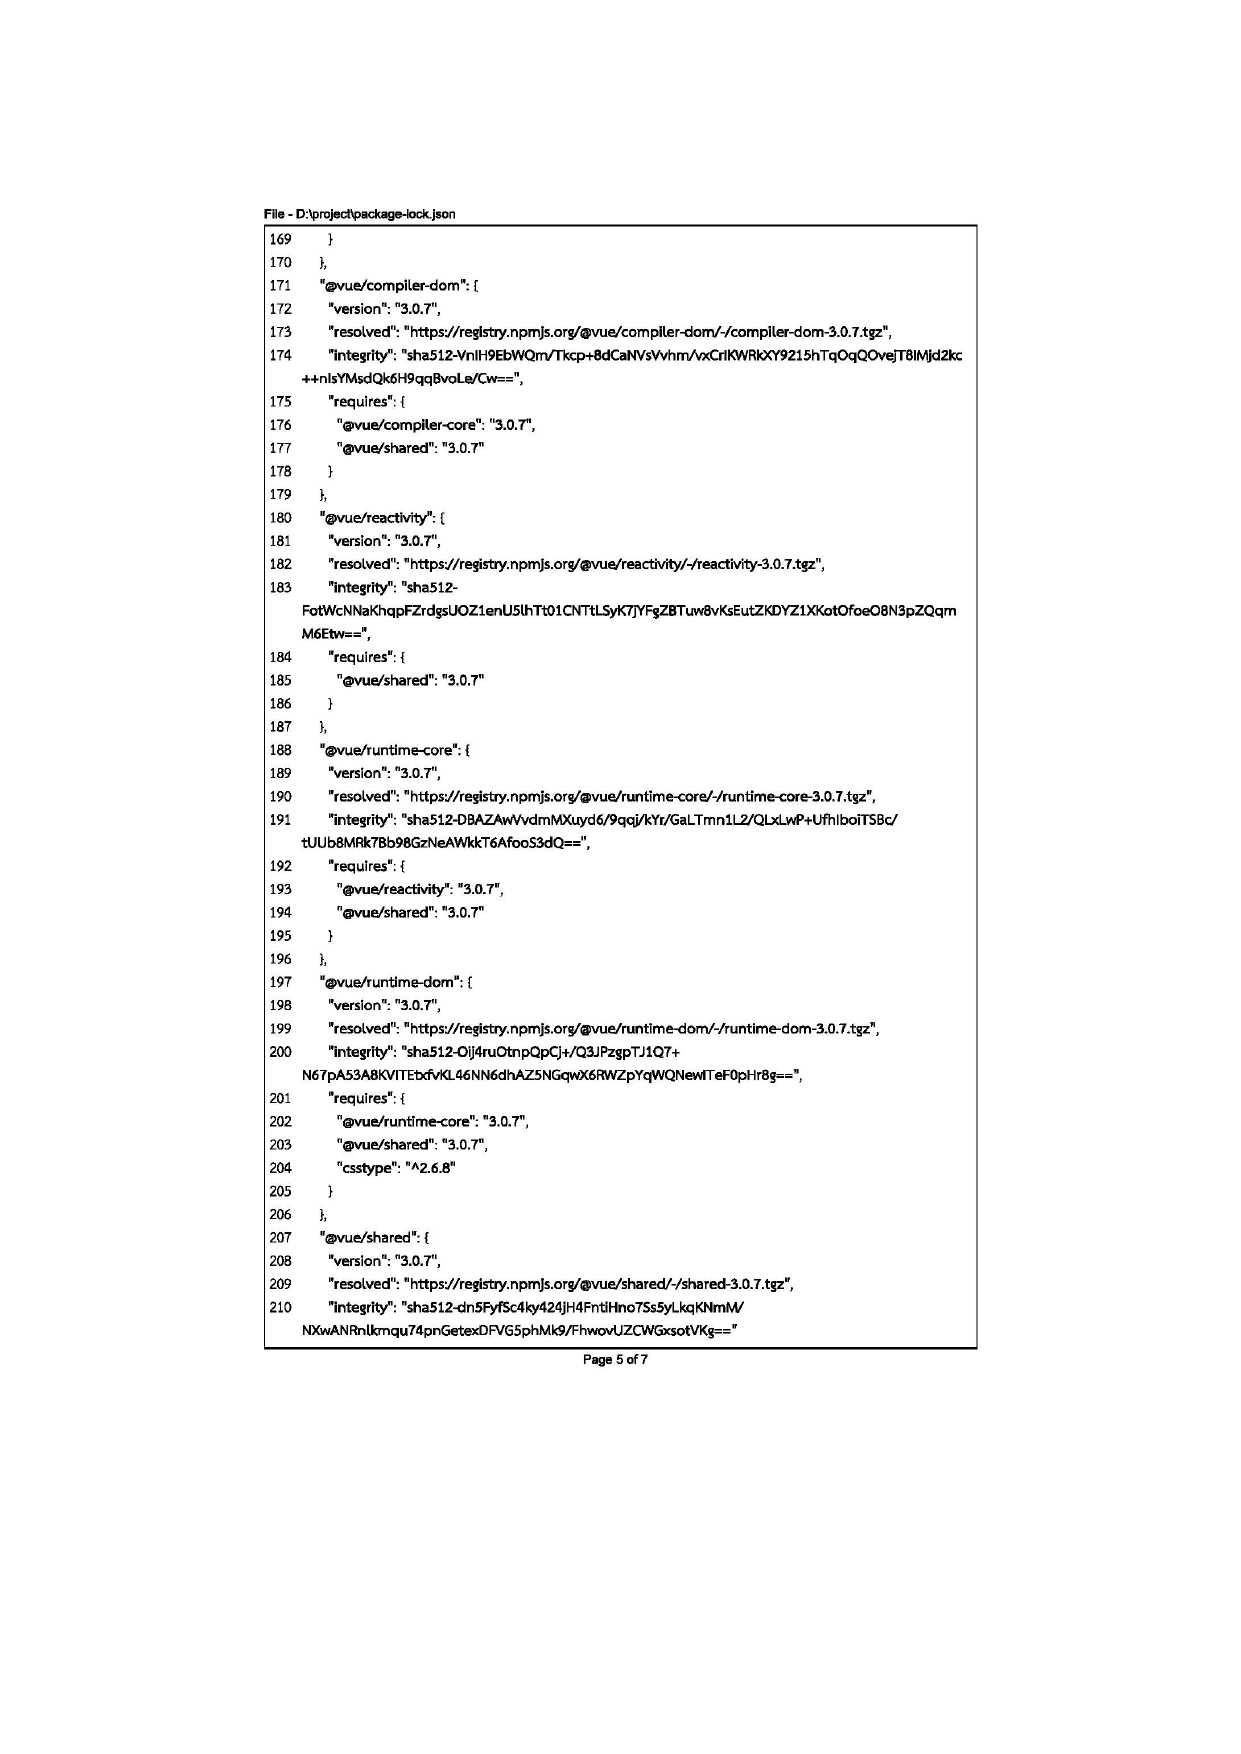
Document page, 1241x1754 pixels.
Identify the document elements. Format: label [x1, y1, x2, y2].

picture [150, 150, 1091, 1480]
